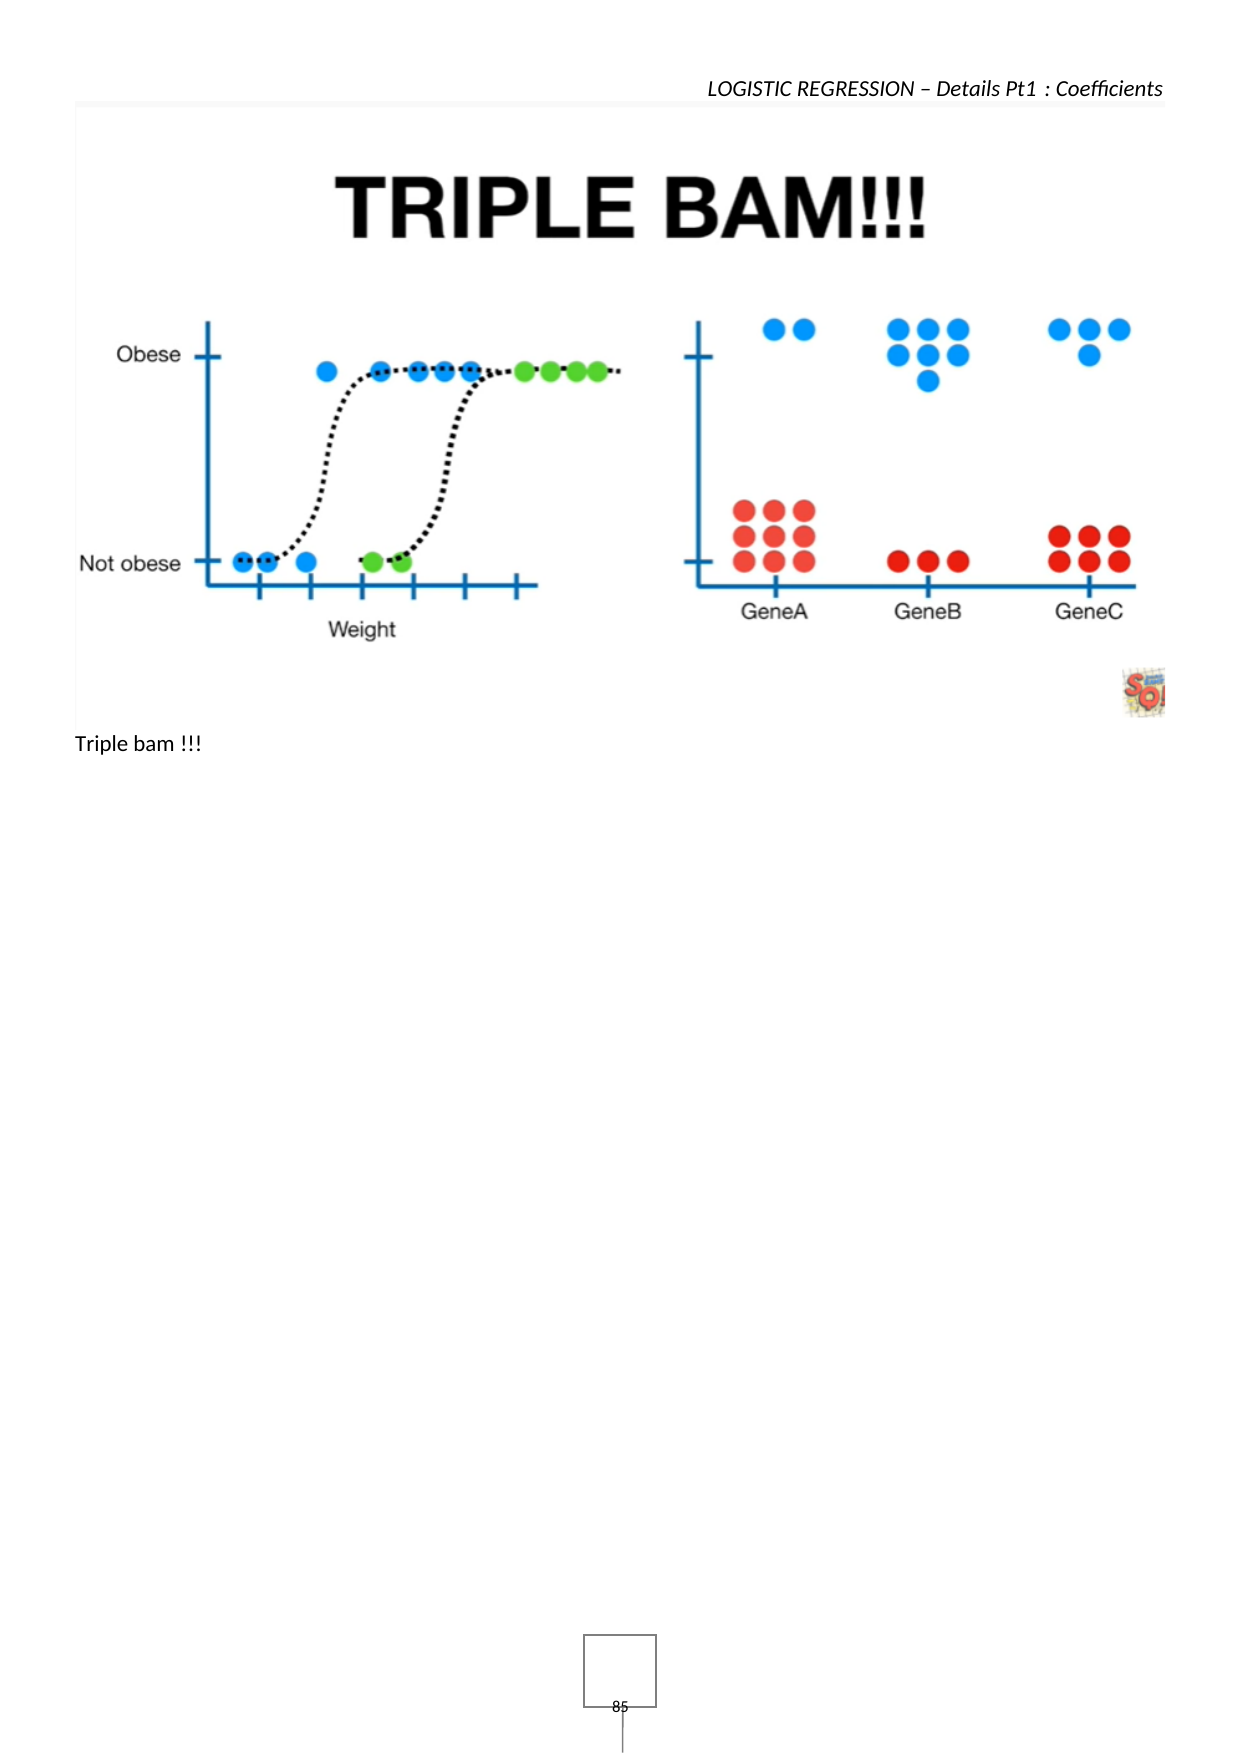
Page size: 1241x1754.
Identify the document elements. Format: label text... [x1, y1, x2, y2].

text Triple bam !!! [75, 730, 1165, 758]
picture [75, 101, 1166, 730]
